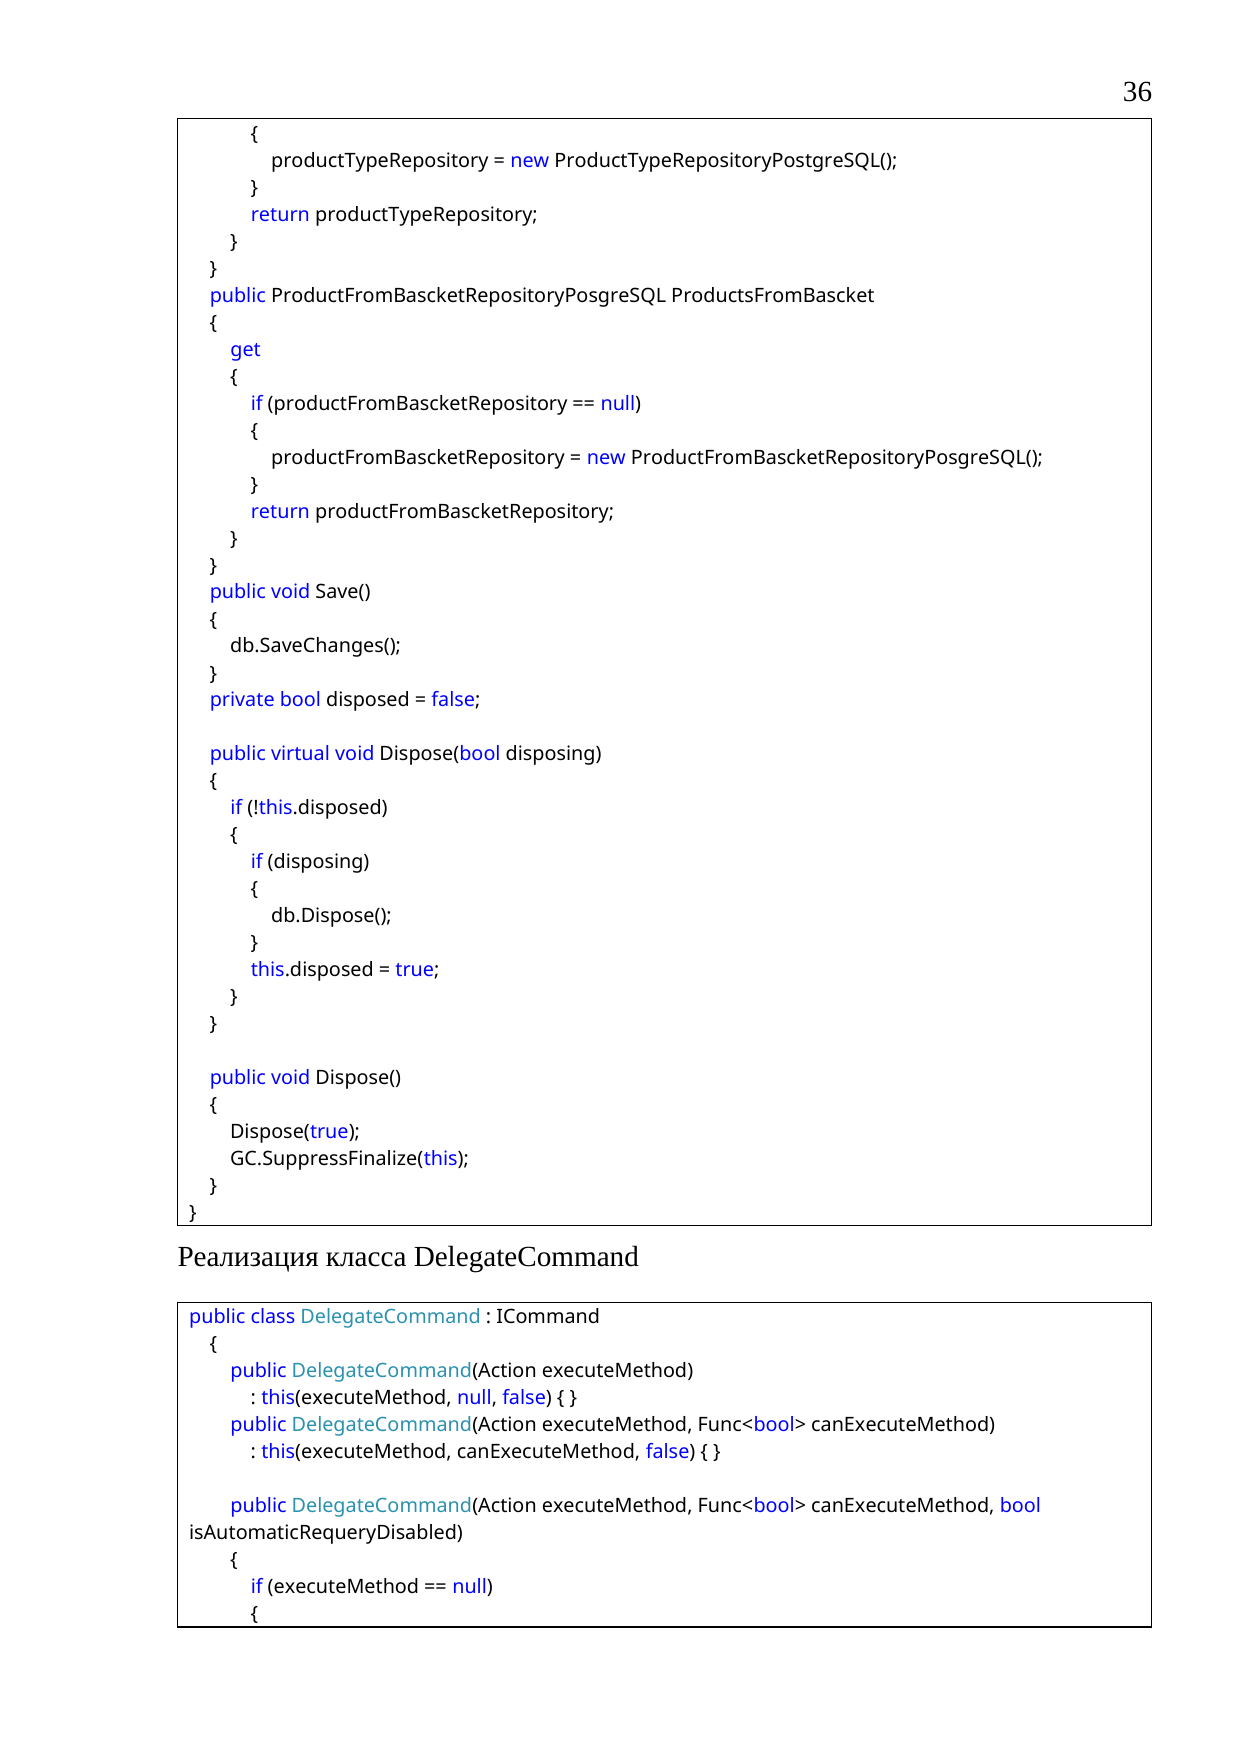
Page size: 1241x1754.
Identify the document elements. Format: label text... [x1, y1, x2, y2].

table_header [178, 119, 1151, 1225]
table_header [178, 1303, 1151, 1626]
text Реализация класса DelegateCommand [177, 1239, 1152, 1272]
